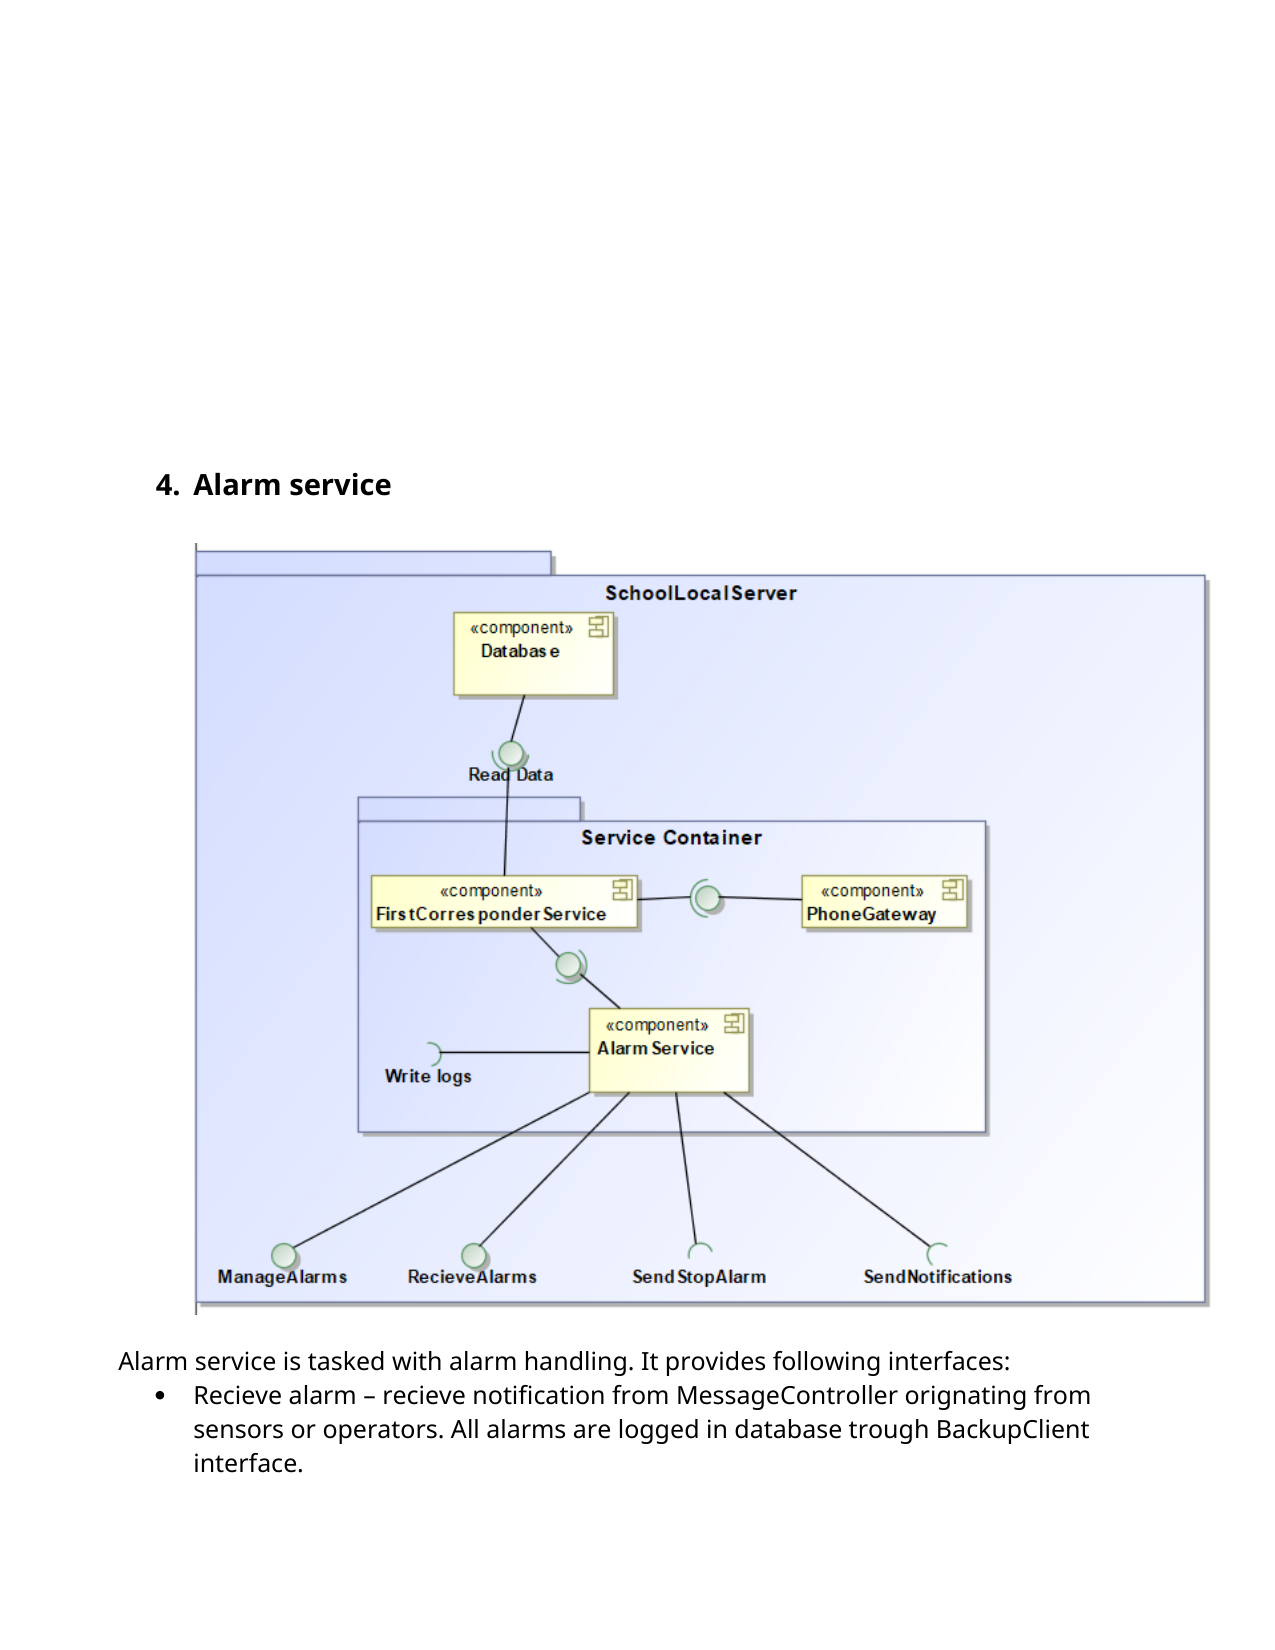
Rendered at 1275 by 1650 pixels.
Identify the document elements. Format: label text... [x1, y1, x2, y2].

list Alarm service [156, 464, 1157, 503]
picture [193, 543, 1223, 1315]
list Recieve alarm – recieve notification from MessageController orignating from sensors or operators. All alarms are logged in database trough BackupClient interface. [156, 1378, 1157, 1480]
text Alarm service is tasked with alarm handling. It provides following interfaces: [118, 1343, 1157, 1378]
